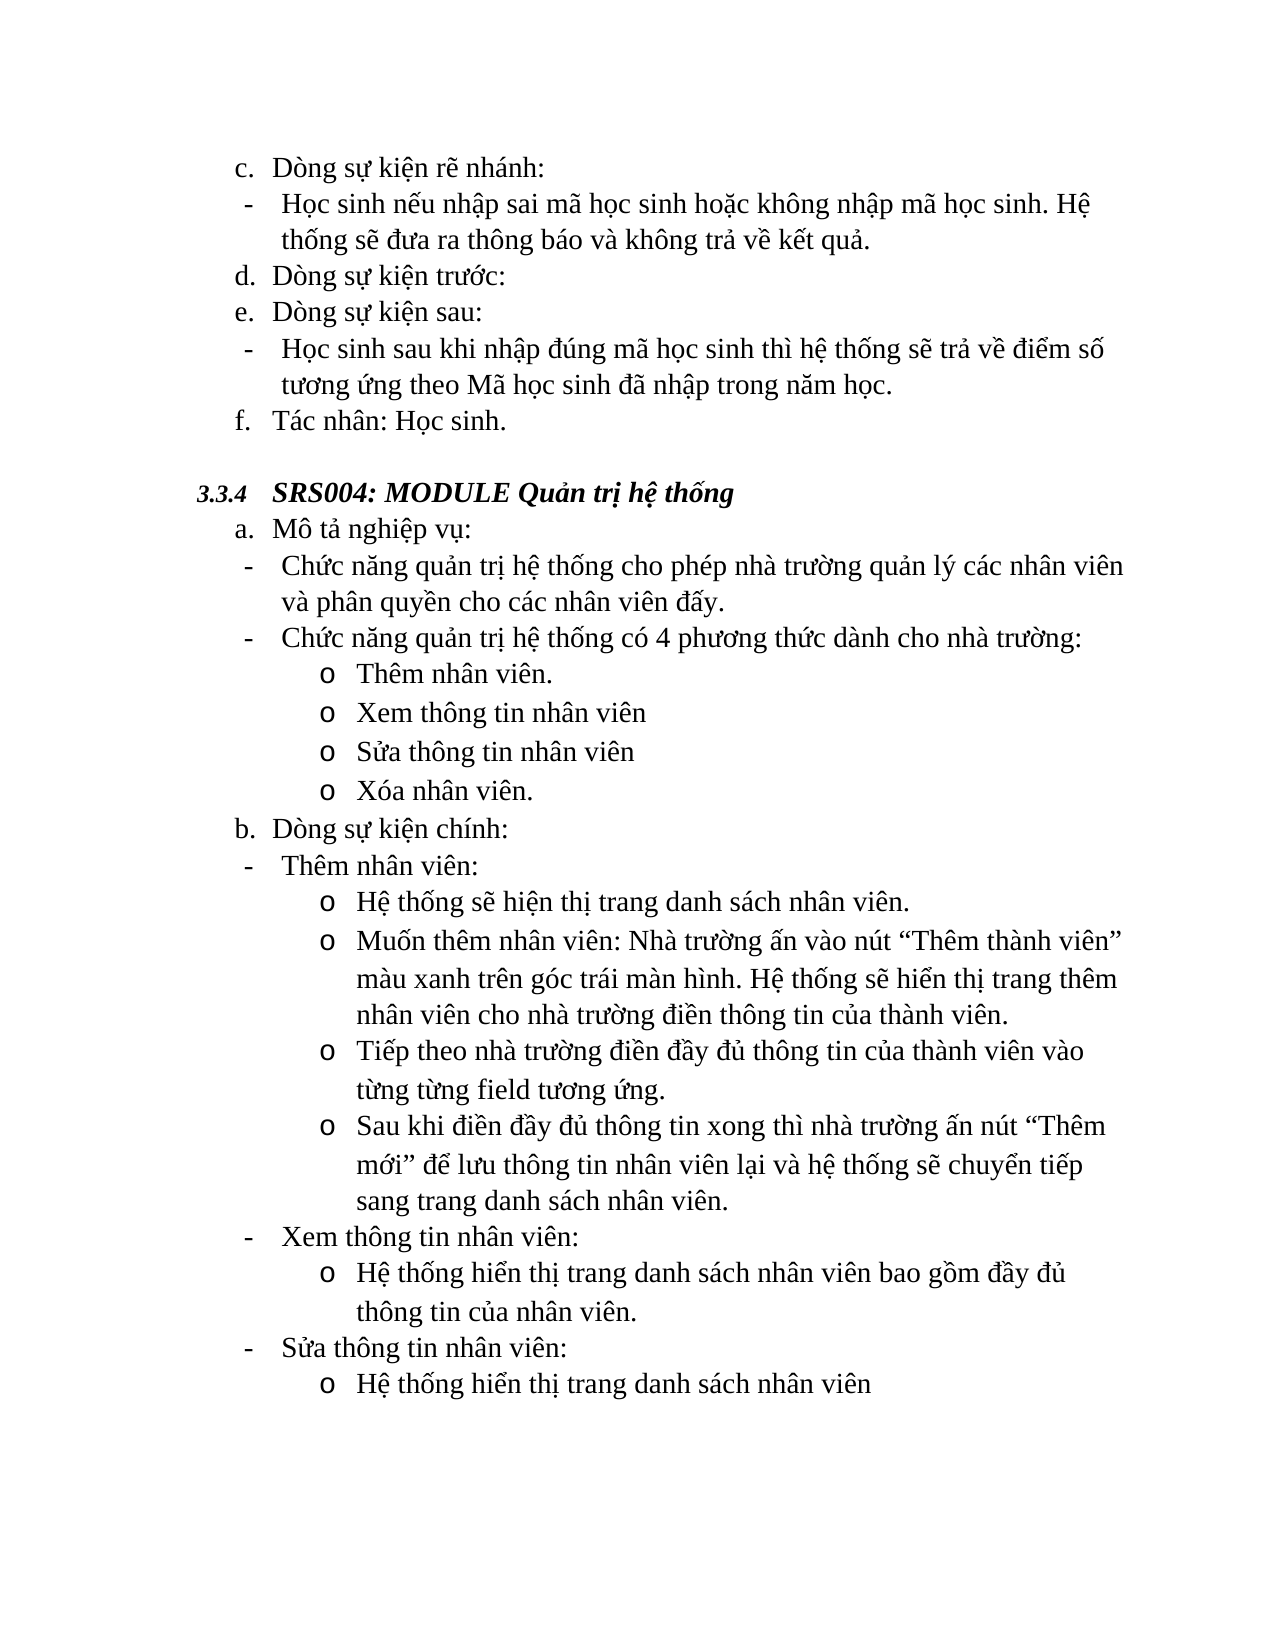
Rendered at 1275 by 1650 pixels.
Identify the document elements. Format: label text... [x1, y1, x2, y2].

list Thêm nhân viên: [244, 848, 1125, 881]
list Xóa nhân viên. [319, 773, 1125, 809]
list Hệ thống hiển thị trang danh sách nhân viên [319, 1366, 1125, 1402]
list Xem thông tin nhân viên: [244, 1219, 1125, 1253]
list Học sinh sau khi nhập đúng mã học sinh thì hệ thống sẽ trả về điểm số tương ứng theo Mã học sinh đã nhập trong năm học. [244, 331, 1125, 400]
list Dòng sự kiện chính: [234, 811, 1125, 845]
list Hệ thống hiển thị trang danh sách nhân viên bao gồm đầy đủ thông tin của nhân viên. [319, 1255, 1125, 1328]
list Chức năng quản trị hệ thống có 4 phương thức dành cho nhà trường: [244, 620, 1125, 653]
list Dòng sự kiện rẽ nhánh: [234, 150, 1125, 183]
list Thêm nhân viên. [319, 656, 1125, 692]
list Học sinh nếu nhập sai mã học sinh hoặc không nhập mã học sinh. Hệ thống sẽ đưa ra thông báo và không trả về kết quả. [244, 186, 1125, 256]
list Dòng sự kiện trước: [234, 258, 1125, 292]
list Muốn thêm nhân viên: Nhà trường ấn vào nút “Thêm thành viên” màu xanh trên góc trái màn hình. Hệ thống sẽ hiển thị trang thêm nhân viên cho nhà trường điền thông tin của thành viên. [319, 923, 1125, 1031]
list Hệ thống sẽ hiện thị trang danh sách nhân viên. [319, 884, 1125, 920]
list Chức năng quản trị hệ thống cho phép nhà trường quản lý các nhân viên và phân quyền cho các nhân viên đấy. [244, 548, 1125, 617]
list Sửa thông tin nhân viên [319, 734, 1125, 770]
list SRS004: MODULE Quản trị hệ thống [197, 475, 1125, 509]
list Tác nhân: Học sinh. [234, 403, 1125, 437]
list Tiếp theo nhà trường điền đầy đủ thông tin của thành viên vào từng từng field tương ứng. [319, 1033, 1125, 1106]
list Xem thông tin nhân viên [319, 695, 1125, 731]
list Mô tả nghiệp vụ: [234, 511, 1125, 545]
list Sửa thông tin nhân viên: [244, 1330, 1125, 1364]
list Sau khi điền đầy đủ thông tin xong thì nhà trường ấn nút “Thêm mới” để lưu thông tin nhân viên lại và hệ thống sẽ chuyển tiếp sang trang danh sách nhân viên. [319, 1108, 1125, 1217]
list Dòng sự kiện sau: [234, 294, 1125, 328]
